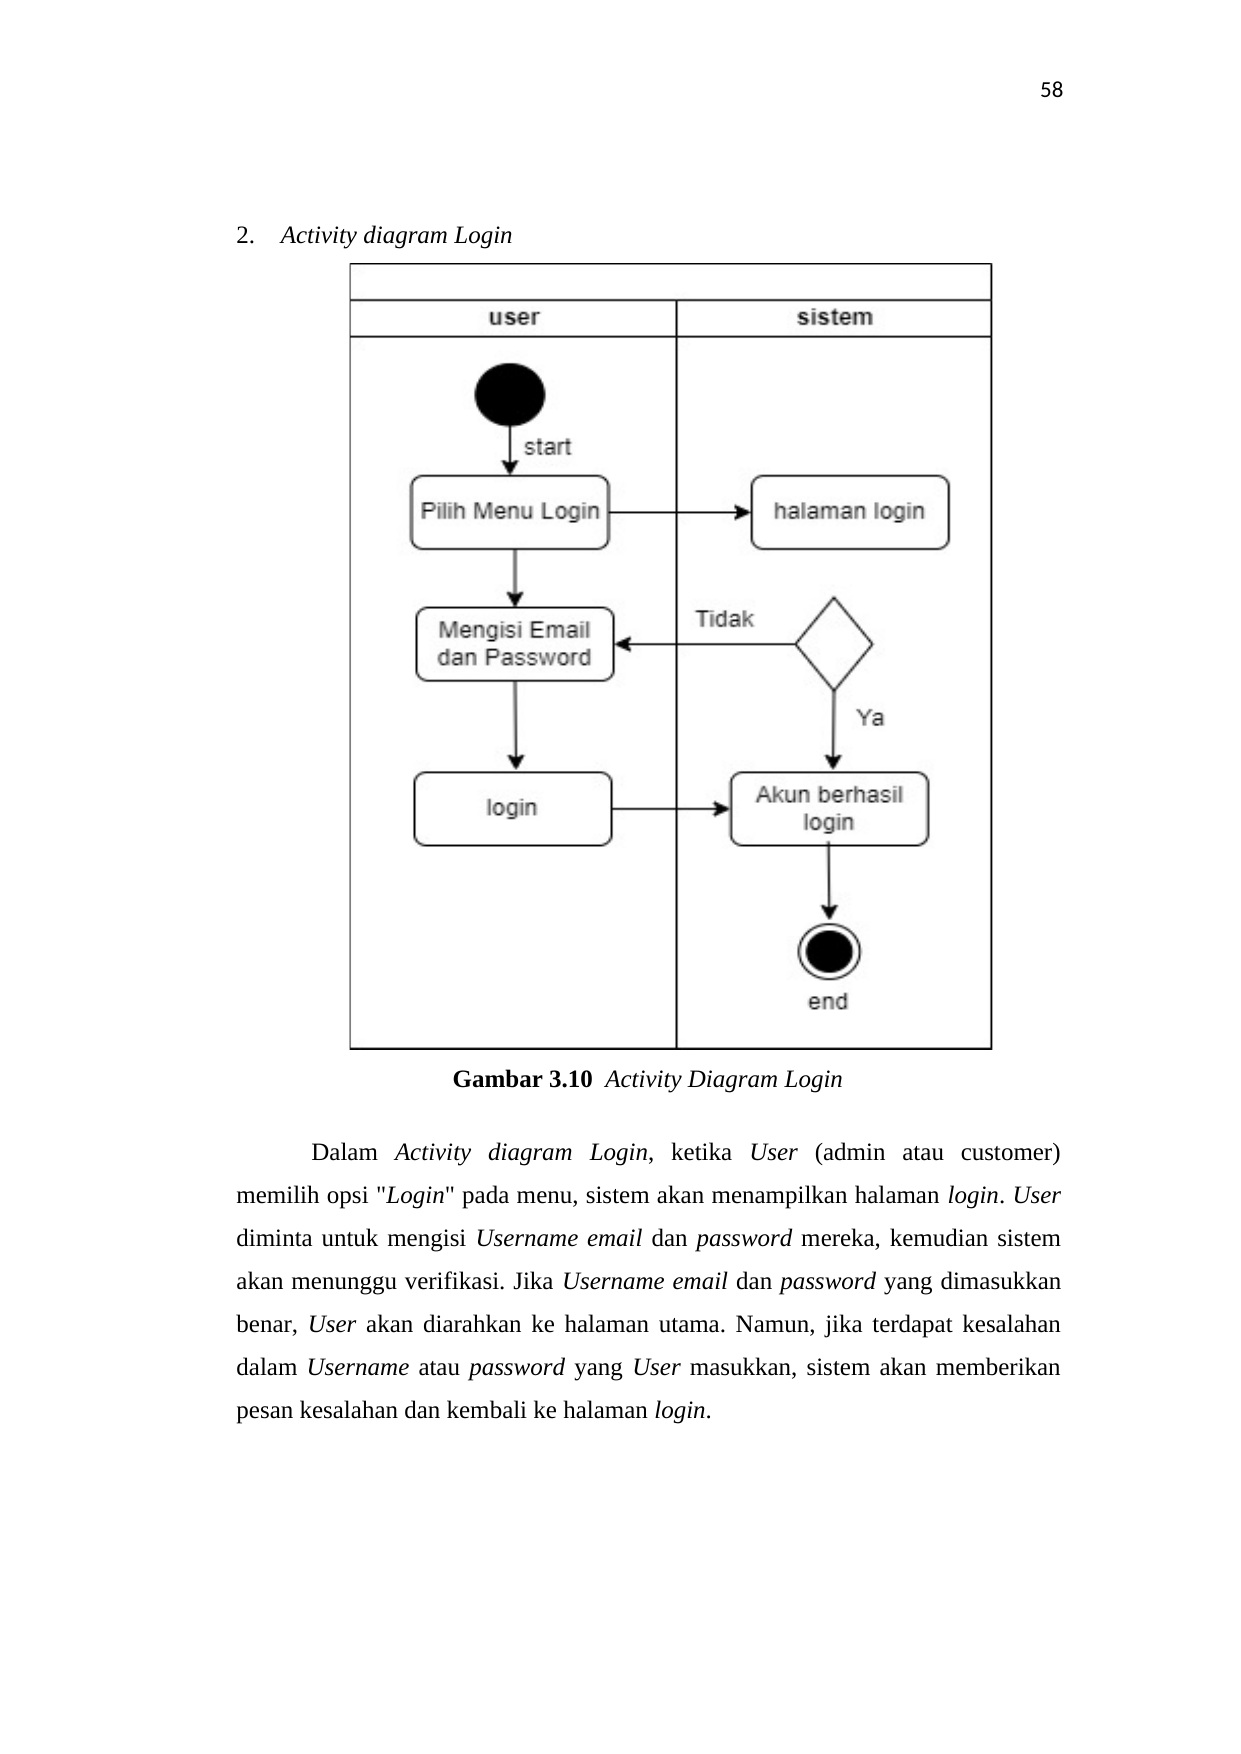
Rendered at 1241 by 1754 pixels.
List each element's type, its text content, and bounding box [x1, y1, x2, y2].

picture [349, 263, 993, 1050]
list Activity diagram Login [236, 220, 1061, 249]
text Dalam Activity diagram Login, ketika User (admin atau customer) memilih opsi "Login" pada menu, sistem akan menampilkan halaman login. User diminta untuk mengisi Username email dan password mereka, kemudian sistem akan menunggu verifikasi. Jika Username email dan password yang dimasukkan benar, User akan diarahkan ke halaman utama. Namun, jika terdapat kesalahan dalam Username atau password yang User masukkan, sistem akan memberikan pesan kesalahan dan kembali ke halaman login. [236, 1137, 1061, 1424]
text Gambar 3.10 Activity Diagram Login [236, 1064, 1061, 1093]
